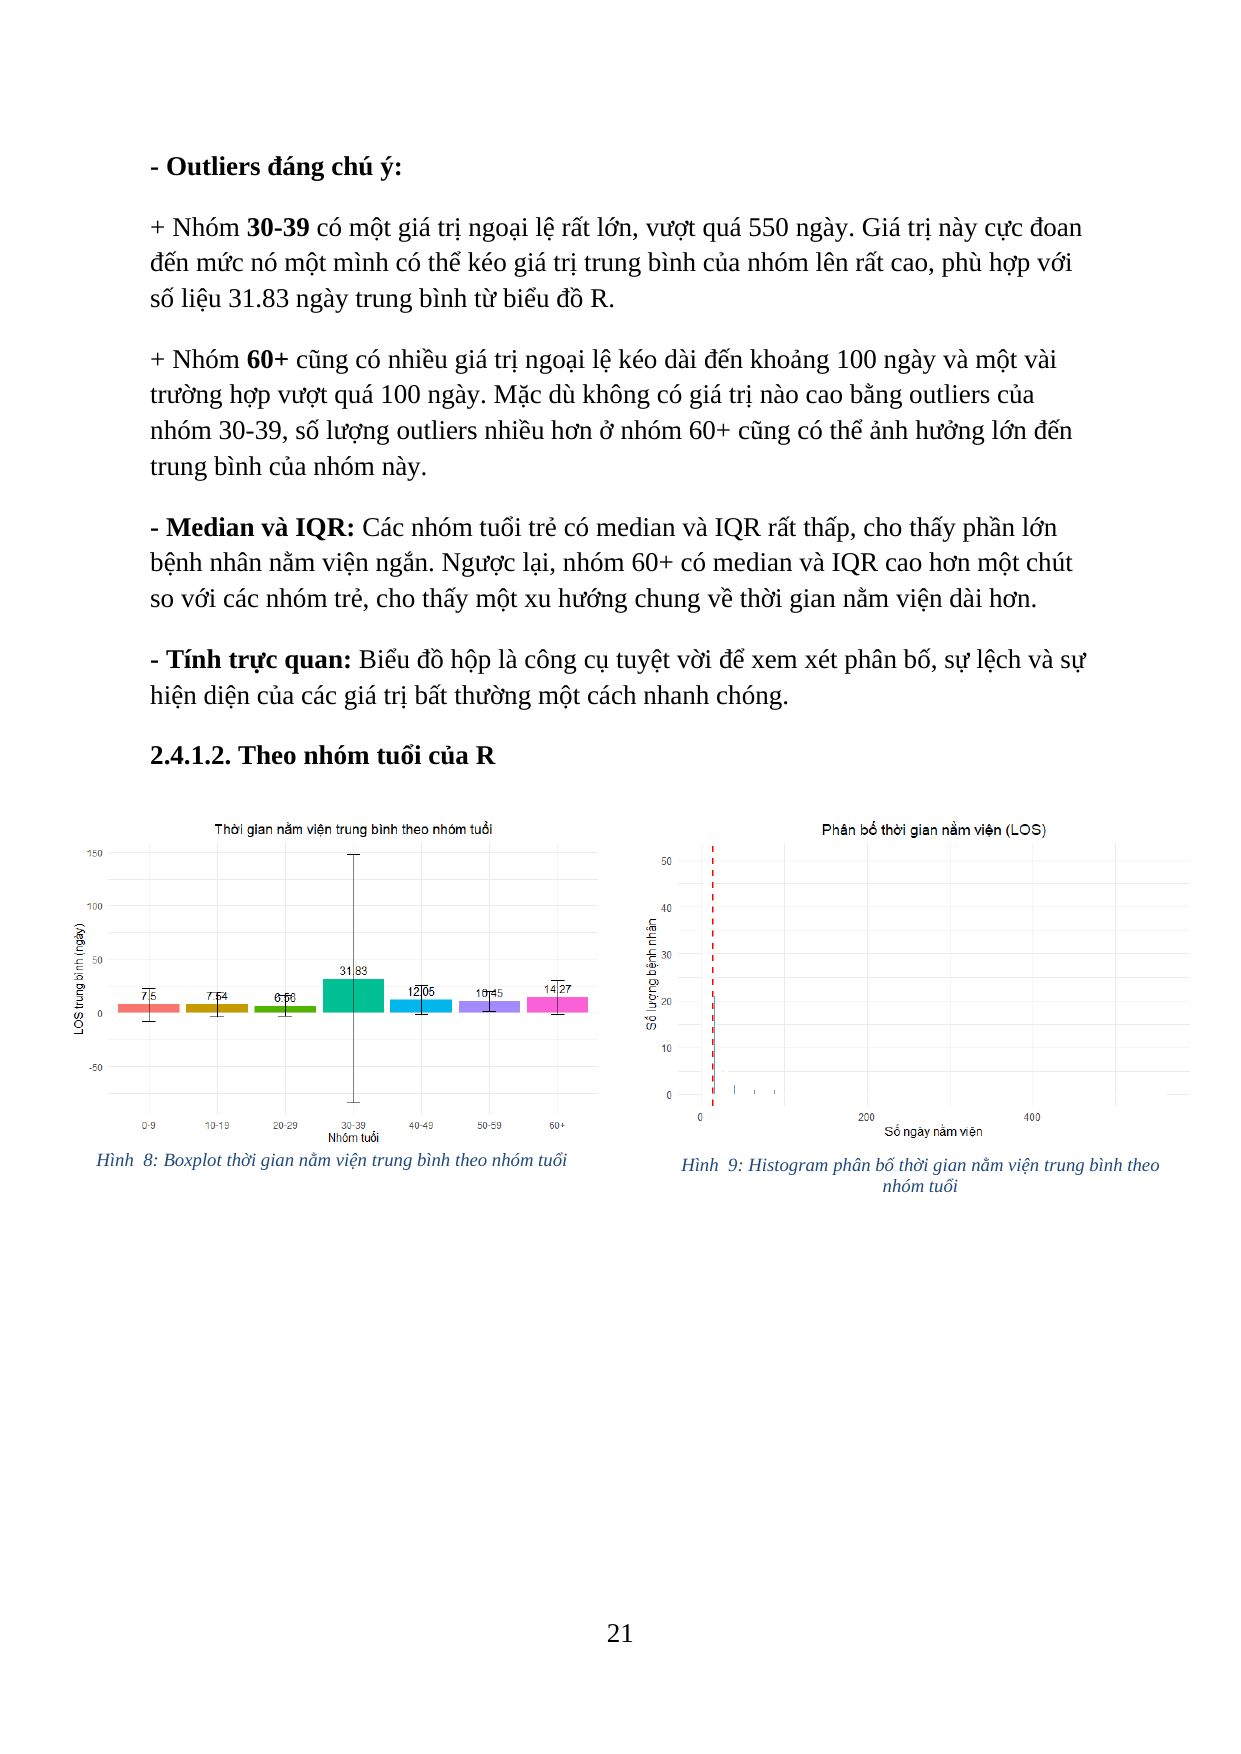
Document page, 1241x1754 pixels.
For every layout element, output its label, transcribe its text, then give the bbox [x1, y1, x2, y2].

text - Median và IQR: Các nhóm tuổi trẻ có median và IQR rất thấp, cho thấy phần lớn bệnh nhân nằm viện ngắn. Ngược lại, nhóm 60+ có median và IQR cao hơn một chút so với các nhóm trẻ, cho thấy một xu hướng chung về thời gian nằm viện dài hơn. [150, 511, 1090, 613]
picture [67, 817, 602, 1146]
text - Tính trực quan: Biểu đồ hộp là công cụ tuyệt vời để xem xét phân bố, sự lệch và sự hiện diện của các giá trị bất thường một cách nhanh chóng. [150, 643, 1090, 710]
text + Nhóm 30-39 có một giá trị ngoại lệ rất lớn, vượt quá 550 ngày. Giá trị này cực đoan đến mức nó một mình có thể kéo giá trị trung bình của nhóm lên rất cao, phù hợp với số liệu 31.83 ngày trung bình từ biểu đồ R. [150, 211, 1090, 313]
text - Outliers đáng chú ý: [150, 150, 1090, 181]
text 2.4.1.2. Theo nhóm tuổi của R [150, 739, 1090, 771]
text + Nhóm 60+ cũng có nhiều giá trị ngoại lệ kéo dài đến khoảng 100 ngày và một vài trường hợp vượt quá 100 ngày. Mặc dù không có giá trị nào cao bằng outliers của nhóm 30-39, số lượng outliers nhiều hơn ở nhóm 60+ cũng có thể ảnh hưởng lớn đến trung bình của nhóm này. [150, 343, 1090, 481]
picture [639, 817, 1193, 1139]
